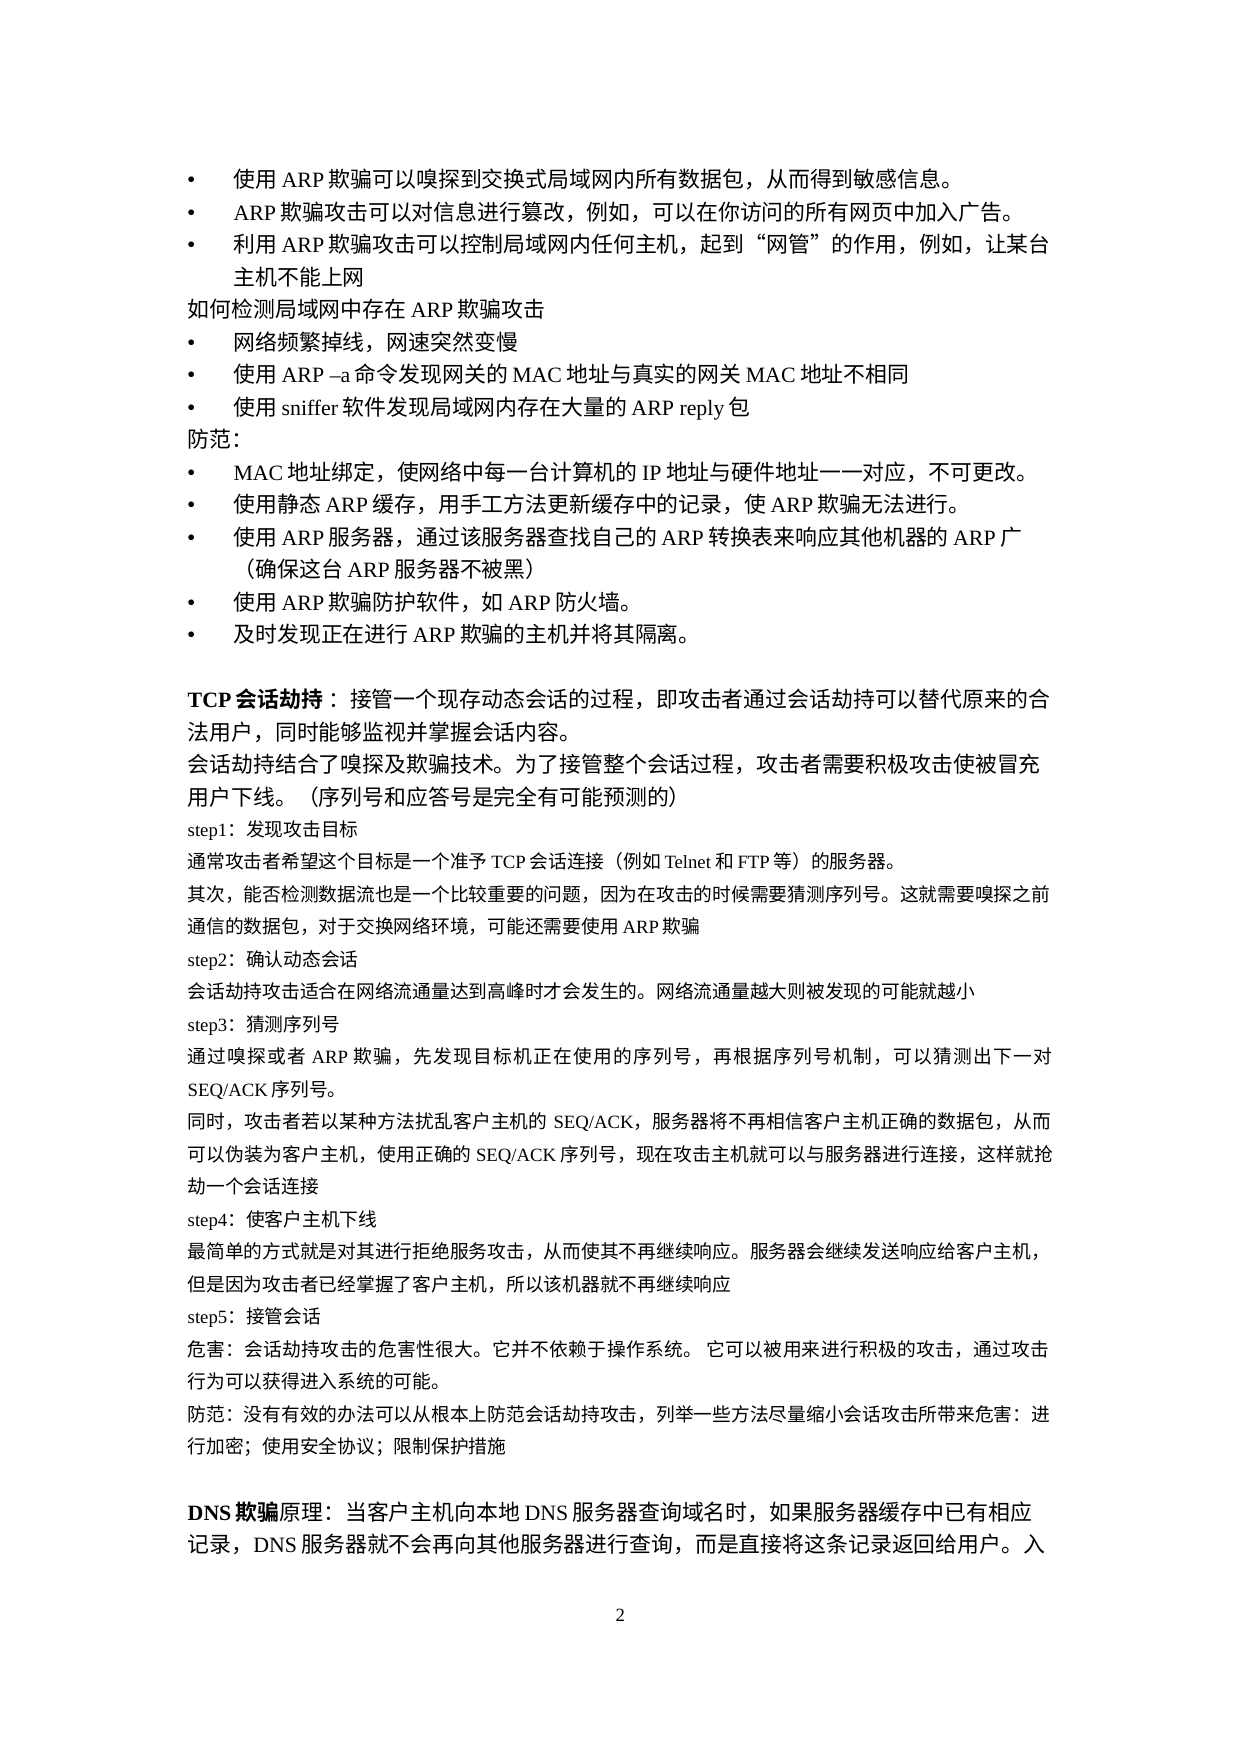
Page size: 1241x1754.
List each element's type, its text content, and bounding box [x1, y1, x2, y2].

text 防范： [187, 422, 1053, 454]
text 会话劫持攻击适合在网络流通量达到高峰时才会发生的。网络流通量越大则被发现的可能就越小 [187, 974, 1053, 1007]
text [187, 1494, 1053, 1559]
text step2：确认动态会话 [187, 942, 1053, 974]
text step5：接管会话 [187, 1299, 1053, 1332]
list 使用ARP –a命令发现网关的MAC地址与真实的网关MAC地址不相同 [187, 357, 1053, 389]
list 使用ARP欺骗防护软件，如ARP防火墙。 [187, 584, 1053, 617]
text step3：猜测序列号 [187, 1007, 1053, 1039]
list 网络频繁掉线，网速突然变慢 [187, 324, 1053, 357]
text 最简单的方式就是对其进行拒绝服务攻击，从而使其不再继续响应。服务器会继续发送响应给客户主机，但是因为攻击者已经掌握了客户主机，所以该机器就不再继续响应 [187, 1234, 1053, 1299]
list 使用ARP服务器，通过该服务器查找自己的ARP转换表来响应其他机器的ARP广（确保这台ARP服务器不被黑） [187, 519, 1053, 584]
list 及时发现正在进行ARP欺骗的主机并将其隔离。 [187, 617, 1053, 649]
list 利用ARP欺骗攻击可以控制局域网内任何主机，起到“网管”的作用，例如，让某台主机不能上网 [187, 227, 1053, 292]
list 使用sniffer软件发现局域网内存在大量的ARP reply包 [187, 389, 1053, 422]
text TCP会话劫持 ：接管一个现存动态会话的过程，即攻击者通过会话劫持可以替代原来的合法用户，同时能够监视并掌握会话内容。 [187, 682, 1053, 747]
text 同时，攻击者若以某种方法扰乱客户主机的SEQ/ACK，服务器将不再相信客户主机正确的数据包，从而可以伪装为客户主机，使用正确的SEQ/ACK序列号，现在攻击主机就可以与服务器进行连接，这样就抢劫一个会话连接 [187, 1104, 1053, 1202]
text 防范：没有有效的办法可以从根本上防范会话劫持攻击，列举一些方法尽量缩小会话攻击所带来危害：进行加密；使用安全协议；限制保护措施 [187, 1397, 1053, 1462]
list 使用ARP欺骗可以嗅探到交换式局域网内所有数据包，从而得到敏感信息。 [187, 162, 1053, 194]
text 通过嗅探或者ARP欺骗，先发现目标机正在使用的序列号，再根据序列号机制，可以猜测出下一对SEQ/ACK序列号。 [187, 1039, 1053, 1104]
text step1：发现攻击目标 [187, 812, 1053, 844]
text 危害：会话劫持攻击的危害性很大。它并不依赖于操作系统。 它可以被用来进行积极的攻击，通过攻击行为可以获得进入系统的可能。 [187, 1332, 1053, 1397]
text step4：使客户主机下线 [187, 1202, 1053, 1234]
text 其次，能否检测数据流也是一个比较重要的问题，因为在攻击的时候需要猜测序列号。这就需要嗅探之前通信的数据包，对于交换网络环境，可能还需要使用ARP欺骗 [187, 877, 1053, 942]
text 通常攻击者希望这个目标是一个准予TCP会话连接（例如Telnet和FTP等）的服务器。 [187, 844, 1053, 877]
text 会话劫持结合了嗅探及欺骗技术。为了接管整个会话过程，攻击者需要积极攻击使被冒充用户下线。（序列号和应答号是完全有可能预测的） [187, 747, 1053, 812]
list MAC地址绑定，使网络中每一台计算机的IP地址与硬件地址一一对应，不可更改。 [187, 454, 1053, 487]
text 如何检测局域网中存在ARP欺骗攻击 [187, 292, 1053, 324]
list 使用静态ARP缓存，用手工方法更新缓存中的记录，使ARP欺骗无法进行。 [187, 487, 1053, 519]
list ARP欺骗攻击可以对信息进行篡改，例如，可以在你访问的所有网页中加入广告。 [187, 194, 1053, 227]
